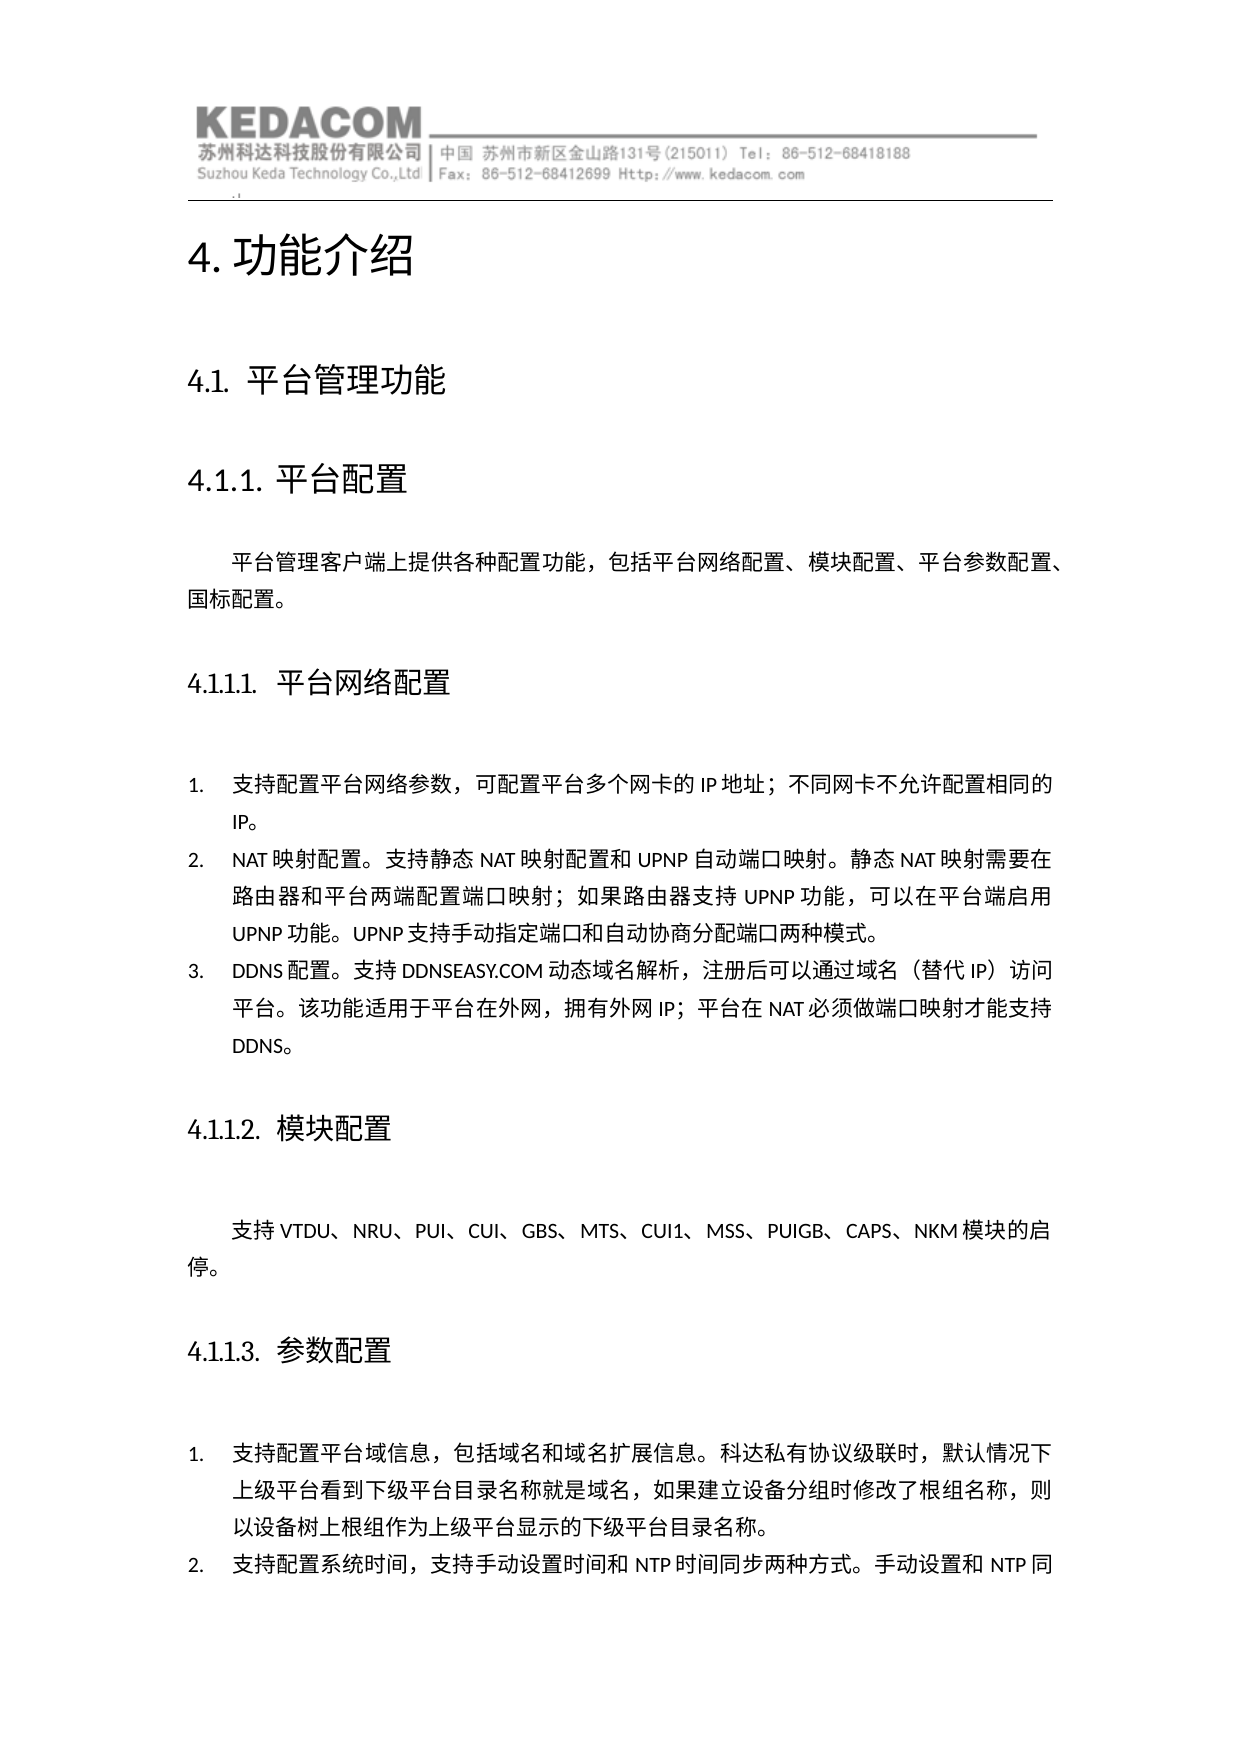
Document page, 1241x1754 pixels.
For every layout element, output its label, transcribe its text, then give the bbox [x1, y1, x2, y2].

subtitle 平台网络配置 [187, 648, 1053, 713]
subtitle 平台管理功能 [187, 346, 1053, 411]
text 平台管理客户端上提供各种配置功能，包括平台网络配置、模块配置、平台参数配置、国标配置。 [187, 544, 1053, 614]
list NAT映射配置。支持静态NAT映射配置和UPNP自动端口映射。静态NAT映射需要在路由器和平台两端配置端口映射；如果路由器支持UPNP功能，可以在平台端启用UPNP功能。UPNP支持手动指定端口和自动协商分配端口两种模式。 [188, 841, 1053, 948]
subtitle 平台配置 [187, 445, 1053, 510]
list 支持配置平台域信息，包括域名和域名扩展信息。科达私有协议级联时，默认情况下，上级平台看到下级平台目录名称就是域名，如果建立设备分组时修改了根组名称，则以设备树上根组作为上级平台显示的下级平台目录名称。 [188, 1435, 1053, 1542]
subtitle 参数配置 [187, 1316, 1053, 1381]
text 支持VTDU、NRU、PUI、CUI、GBS、MTS、CUI1、MSS、PUIGB、CAPS、NKM模块的启停。 [187, 1213, 1053, 1282]
subtitle 功能介绍 [187, 204, 1053, 301]
picture [187, 88, 1053, 198]
subtitle 模块配置 [187, 1094, 1053, 1159]
list DDNS配置。支持DDNSEASY.COM动态域名解析，注册后可以通过域名（替代IP）访问平台。该功能适用于平台在外网，拥有外网IP；平台在NAT必须做端口映射才能支持DDNS。 [188, 953, 1053, 1060]
list 支持配置系统时间，支持手动设置时间和NTP时间同步两种方式。手动设置和NTP同步两种同步方式互斥。平台时间设置后，其他设备也可以通过NTP方式向平台同步时间。 [188, 1547, 1053, 1579]
list 支持配置平台网络参数，可配置平台多个网卡的IP地址；不同网卡不允许配置相同的IP。 [188, 767, 1053, 836]
